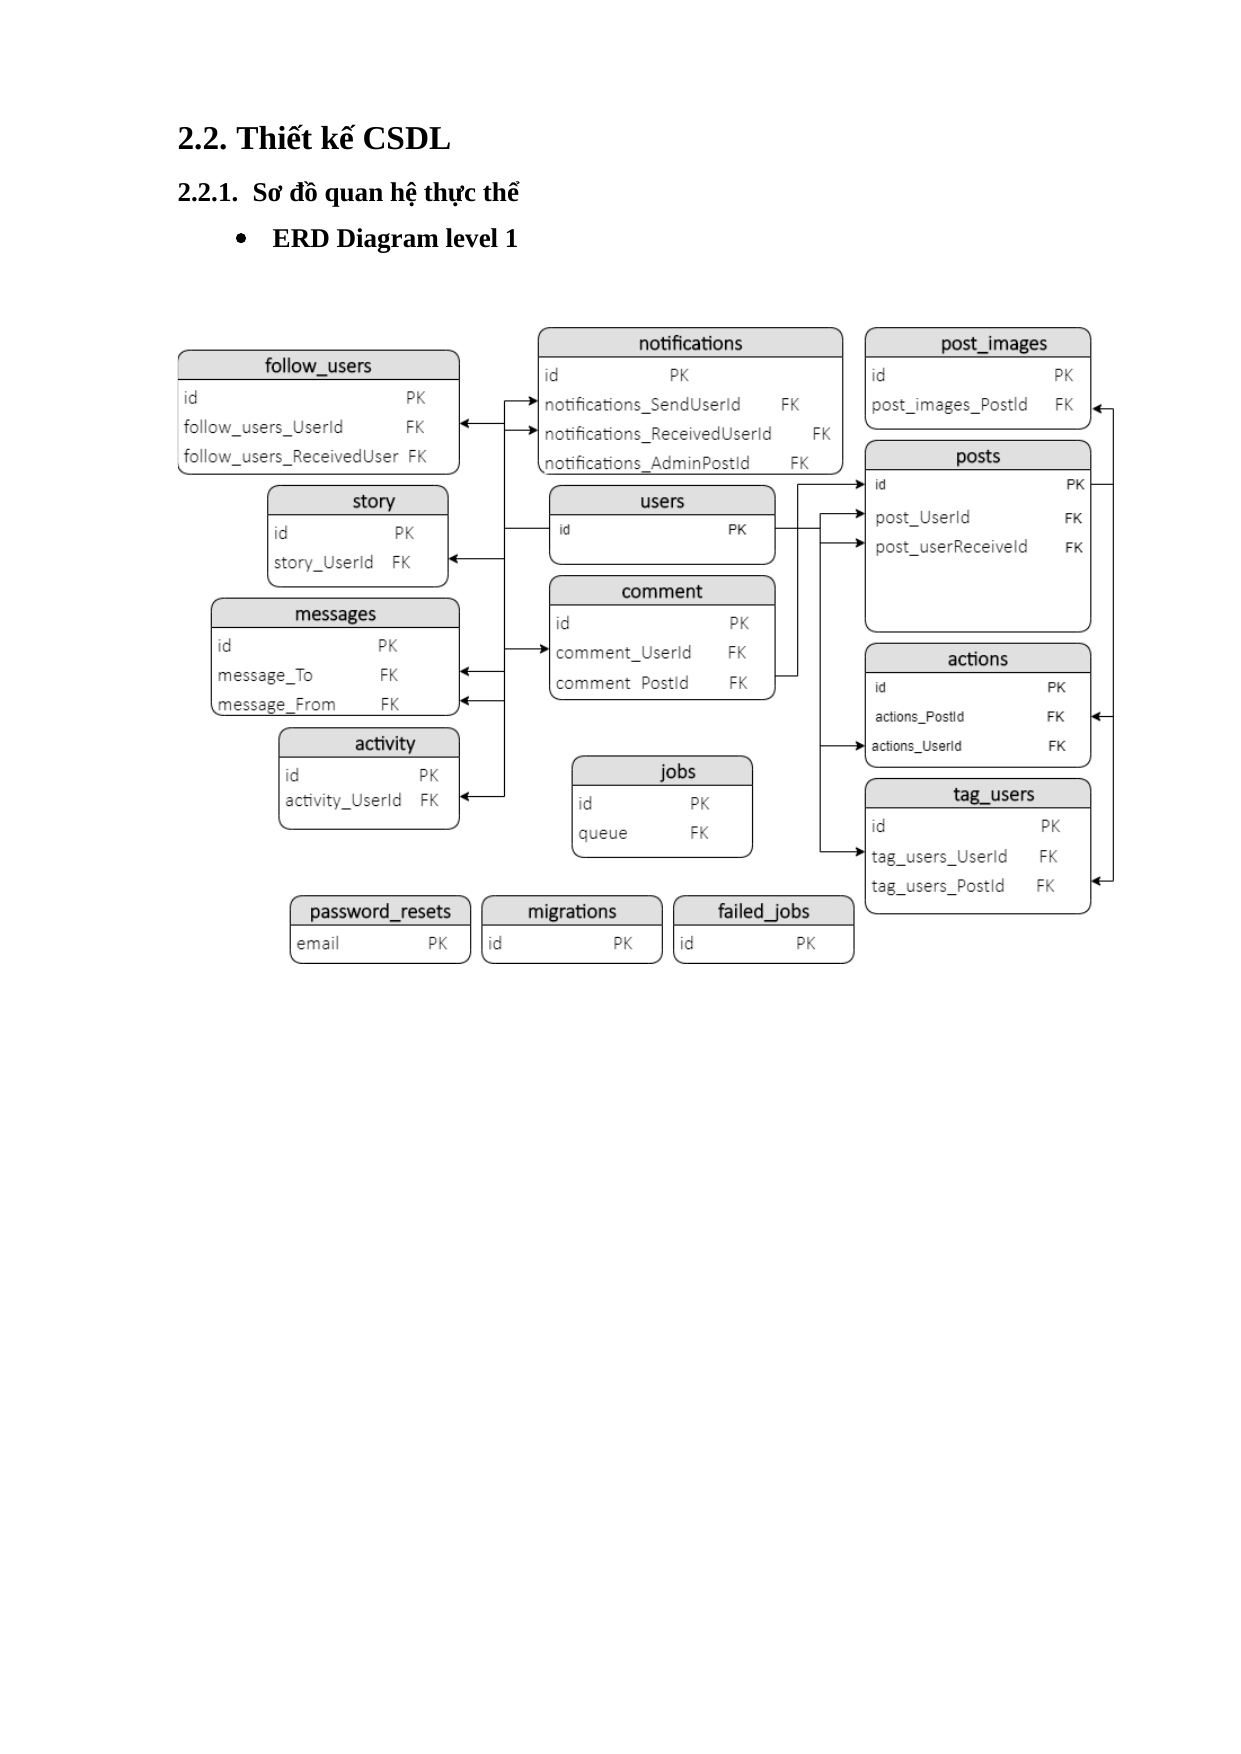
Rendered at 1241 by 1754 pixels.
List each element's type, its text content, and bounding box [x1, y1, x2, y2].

list Sơ đồ quan hệ thực thể [177, 176, 1122, 207]
list Thiết kế CSDL [177, 118, 1122, 156]
picture [177, 317, 1123, 964]
list ERD Diagram level 1 [236, 222, 1122, 253]
